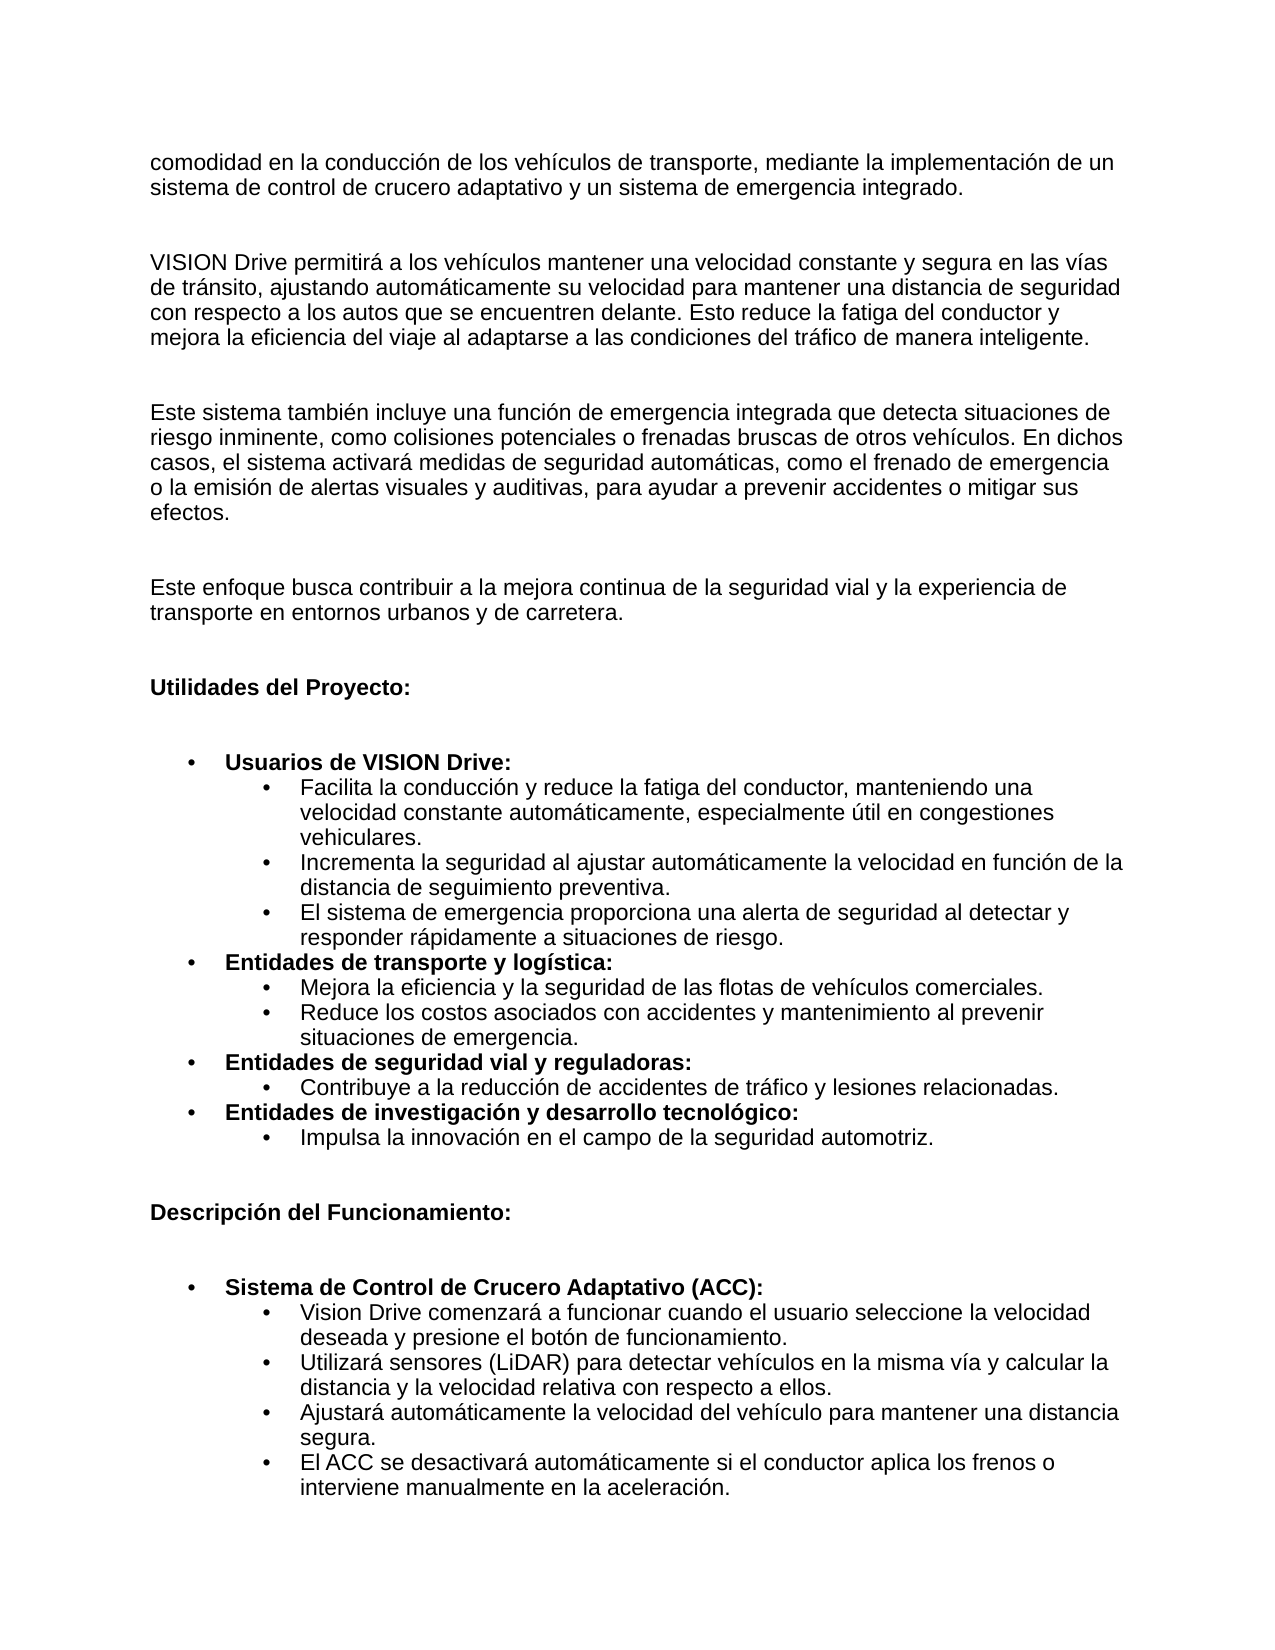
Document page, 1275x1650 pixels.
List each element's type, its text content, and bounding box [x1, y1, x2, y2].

text Descripción del Funcionamiento: [150, 1200, 1125, 1225]
list Reduce los costos asociados con accidentes y mantenimiento al prevenir situaciones de emergencia. [262, 1000, 1125, 1050]
list Impulsa la innovación en el campo de la seguridad automotriz. [262, 1125, 1125, 1150]
list El ACC se desactivará automáticamente si el conductor aplica los frenos o interviene manualmente en la aceleración. [262, 1450, 1125, 1500]
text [150, 150, 1125, 200]
list Contribuye a la reducción de accidentes de tráfico y lesiones relacionadas. [262, 1075, 1125, 1100]
text Utilidades del Proyecto: [150, 675, 1125, 700]
list Utilizará sensores (LiDAR) para detectar vehículos en la misma vía y calcular la distancia y la velocidad relativa con respecto a ellos. [262, 1350, 1125, 1400]
list Ajustará automáticamente la velocidad del vehículo para mantener una distancia segura. [262, 1400, 1125, 1450]
text Este enfoque busca contribuir a la mejora continua de la seguridad vial y la experiencia de transporte en entornos urbanos y de carretera. [150, 575, 1125, 625]
list El sistema de emergencia proporciona una alerta de seguridad al detectar y responder rápidamente a situaciones de riesgo. [262, 900, 1125, 950]
text Este sistema también incluye una función de emergencia integrada que detecta situaciones de riesgo inminente, como colisiones potenciales o frenadas bruscas de otros vehículos. En dichos casos, el sistema activará medidas de seguridad automáticas, como el frenado de emergencia o la emisión de alertas visuales y auditivas, para ayudar a prevenir accidentes o mitigar sus efectos. [150, 400, 1125, 525]
list Sistema de Control de Crucero Adaptativo (ACC): [187, 1275, 1125, 1300]
list Entidades de investigación y desarrollo tecnológico: [187, 1100, 1125, 1125]
list Facilita la conducción y reduce la fatiga del conductor, manteniendo una velocidad constante automáticamente, especialmente útil en congestiones vehiculares. [262, 775, 1125, 850]
text VISION Drive permitirá a los vehículos mantener una velocidad constante y segura en las vías de tránsito, ajustando automáticamente su velocidad para mantener una distancia de seguridad con respecto a los autos que se encuentren delante. Esto reduce la fatiga del conductor y mejora la eficiencia del viaje al adaptarse a las condiciones del tráfico de manera inteligente. [150, 250, 1125, 350]
list Entidades de seguridad vial y reguladoras: [187, 1050, 1125, 1075]
list Incrementa la seguridad al ajustar automáticamente la velocidad en función de la distancia de seguimiento preventiva. [262, 850, 1125, 900]
list Usuarios de VISION Drive: [187, 750, 1125, 775]
list Vision Drive comenzará a funcionar cuando el usuario seleccione la velocidad deseada y presione el botón de funcionamiento. [262, 1300, 1125, 1350]
list Mejora la eficiencia y la seguridad de las flotas de vehículos comerciales. [262, 975, 1125, 1000]
list Entidades de transporte y logística: [187, 950, 1125, 975]
